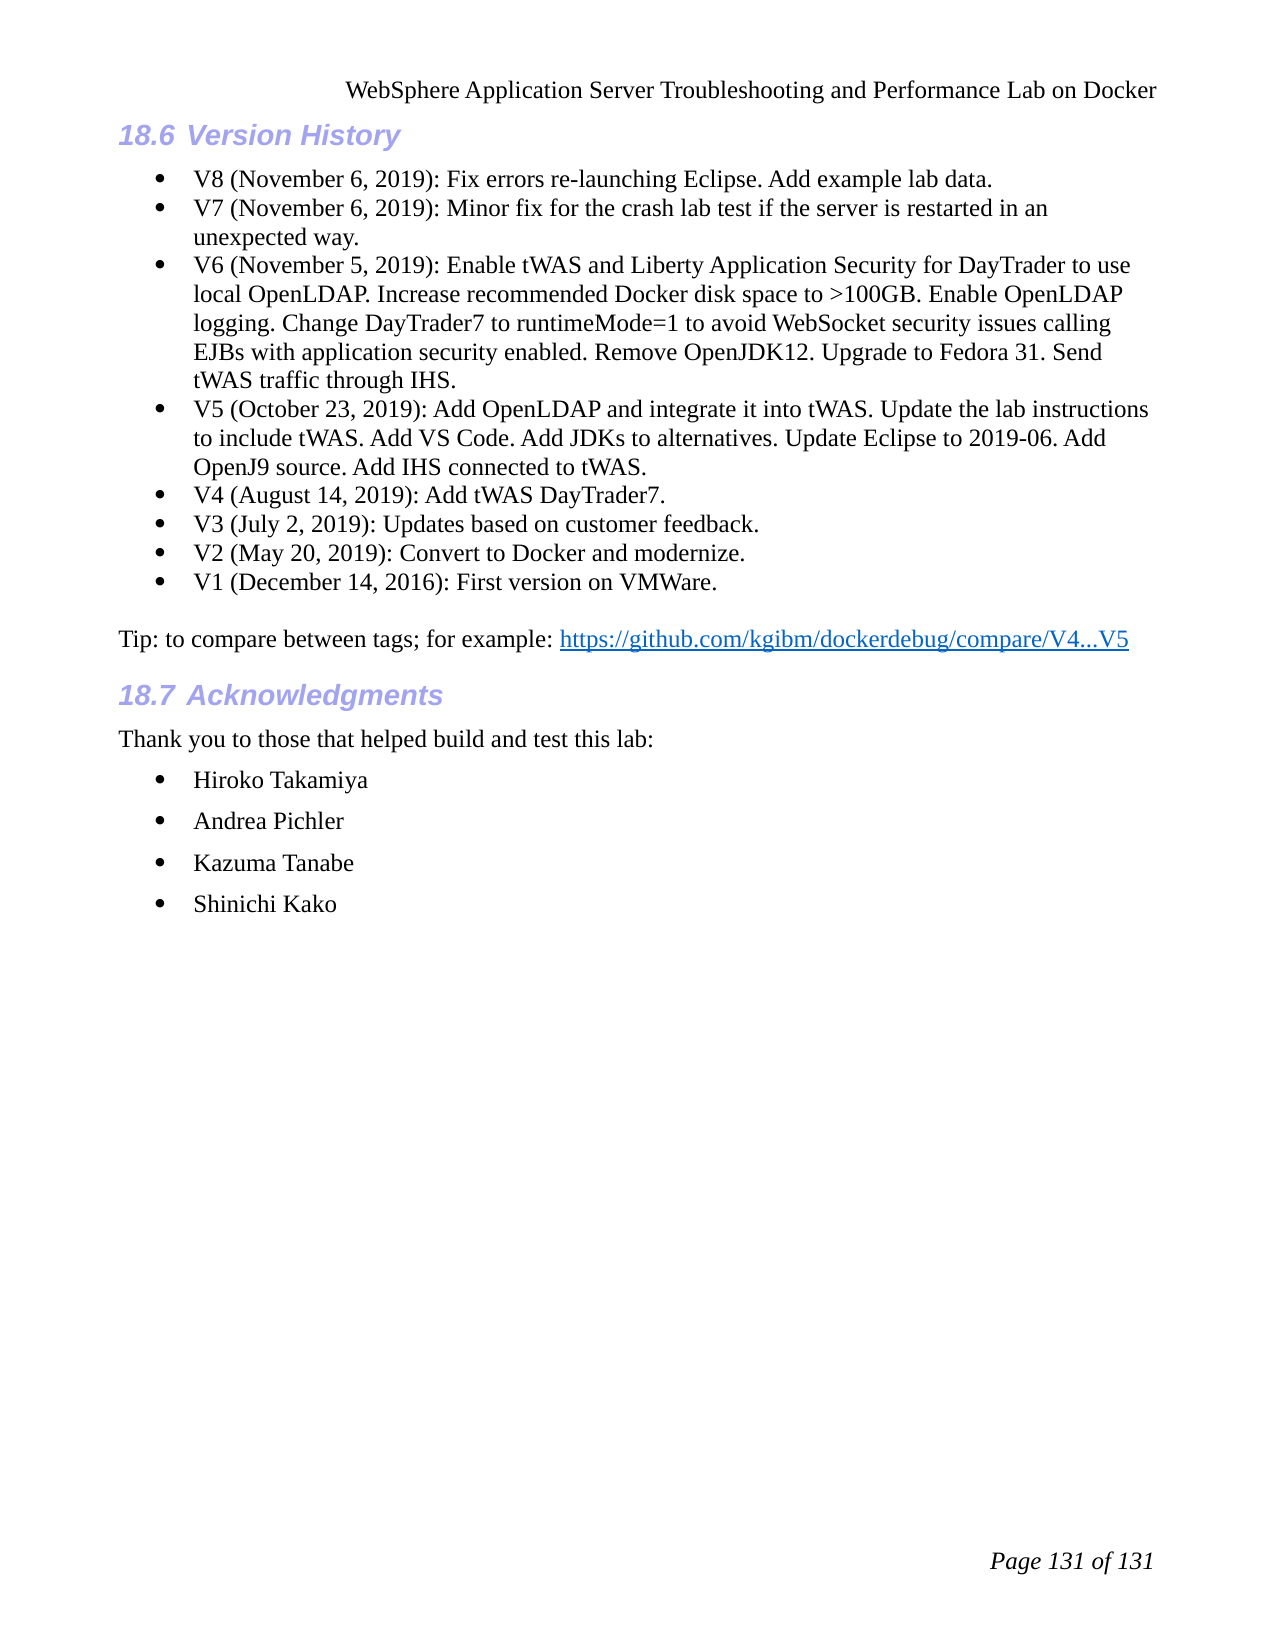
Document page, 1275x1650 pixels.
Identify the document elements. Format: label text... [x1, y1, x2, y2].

list V5 (October 23, 2019): Add OpenLDAP and integrate it into tWAS. Update the lab instructions to include tWAS. Add VS Code. Add JDKs to alternatives. Update Eclipse to 2019-06. Add OpenJ9 source. Add IHS connected to tWAS. [156, 394, 1157, 480]
list V2 (May 20, 2019): Convert to Docker and modernize. [156, 538, 1157, 567]
subtitle Version History [118, 118, 1157, 152]
list Shinichi Kako [156, 889, 1157, 918]
list V6 (November 5, 2019): Enable tWAS and Liberty Application Security for DayTrader to use local OpenLDAP. Increase recommended Docker disk space to >100GB. Enable OpenLDAP logging. Change DayTrader7 to runtimeMode=1 to avoid WebSocket security issues calling EJBs with application security enabled. Remove OpenJDK12. Upgrade to Fedora 31. Send tWAS traffic through IHS. [156, 250, 1157, 394]
list V8 (November 6, 2019): Fix errors re-launching Eclipse. Add example lab data. [156, 164, 1157, 193]
text Tip: to compare between tags; for example: https://github.com/kgibm/dockerdebug/compare/V4...V5 [118, 624, 1157, 653]
list V4 (August 14, 2019): Add tWAS DayTrader7. [156, 480, 1157, 509]
list Kazuma Tanabe [156, 848, 1157, 876]
list V3 (July 2, 2019): Updates based on customer feedback. [156, 509, 1157, 538]
list Andrea Pichler [156, 806, 1157, 835]
subtitle Acknowledgments [118, 678, 1157, 711]
text Thank you to those that helped build and test this lab: [118, 724, 1157, 753]
list V1 (December 14, 2016): First version on VMWare. [156, 567, 1157, 595]
list V7 (November 6, 2019): Minor fix for the crash lab test if the server is restarted in an unexpected way. [156, 193, 1157, 250]
list Hiroko Takamiya [156, 765, 1157, 794]
